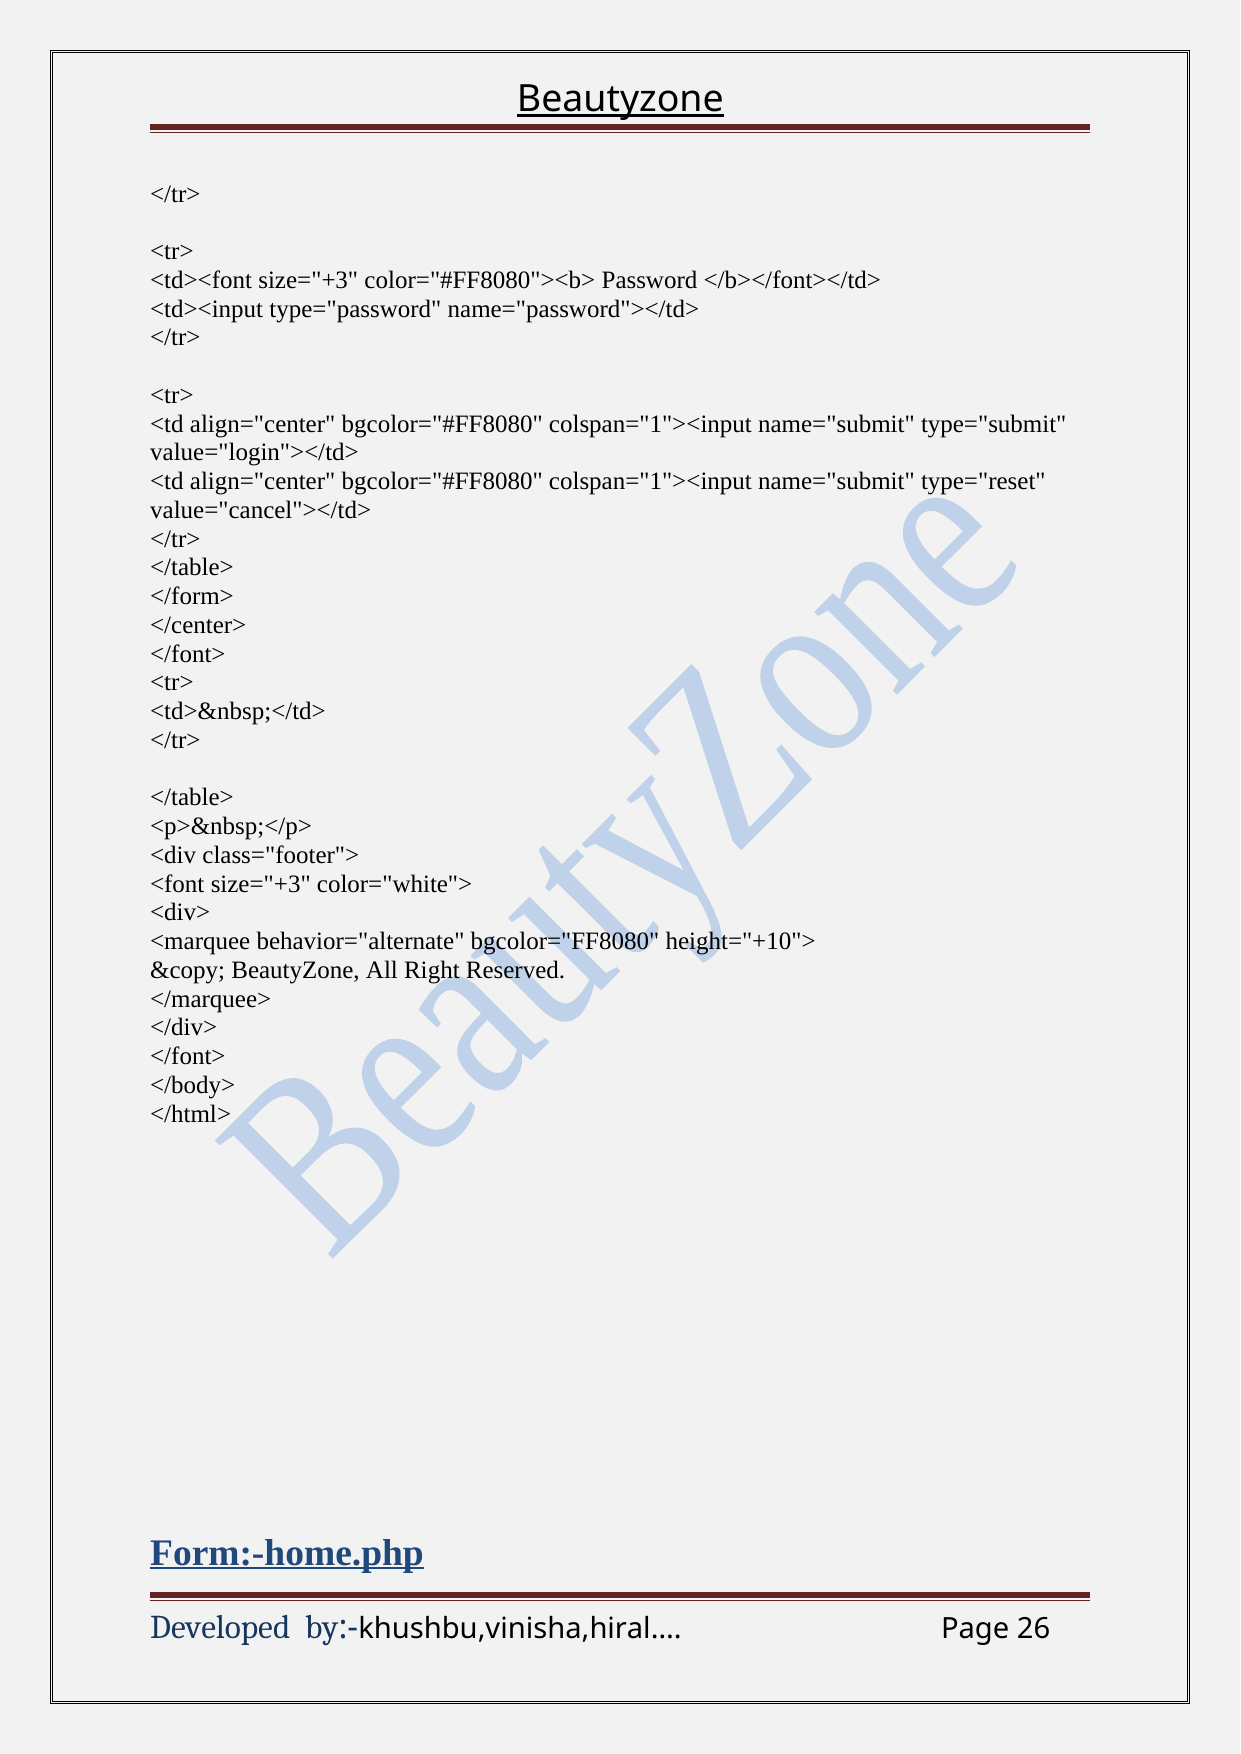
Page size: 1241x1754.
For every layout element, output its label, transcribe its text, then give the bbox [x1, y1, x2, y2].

text <marquee behavior="alternate" bgcolor="FF8080" height="+10"> [150, 926, 1090, 955]
text </form> [150, 581, 1090, 610]
text </center> [150, 610, 1090, 639]
text <td align="center" bgcolor="#FF8080" colspan="1"><input name="submit" type="reset" value="cancel"></td> [150, 466, 1090, 524]
text Form:-home.php [150, 1530, 1090, 1573]
text </marquee> [150, 984, 1090, 1012]
text </table> [150, 782, 1090, 811]
text <td align="center" bgcolor="#FF8080" colspan="1"><input name="submit" type="submit" value="login"></td> [150, 409, 1090, 466]
text <font size="+3" color="white"> [150, 869, 1090, 897]
text </html> [150, 1099, 1090, 1127]
text </tr> [150, 179, 1090, 207]
text <td><input type="password" name="password"></td> [150, 294, 1090, 322]
text &copy; BeautyZone, All Right Reserved. [150, 955, 1090, 984]
text </tr> [150, 322, 1090, 351]
text </font> [150, 1041, 1090, 1070]
text <tr> [150, 236, 1090, 265]
text <td>&nbsp;</td> [150, 696, 1090, 725]
text </div> [150, 1012, 1090, 1041]
text </font> [150, 639, 1090, 667]
text <tr> [150, 380, 1090, 409]
text </tr> [150, 524, 1090, 552]
text <div class="footer"> [150, 840, 1090, 869]
text </tr> [150, 725, 1090, 754]
text <p>&nbsp;</p> [150, 811, 1090, 840]
text </body> [150, 1070, 1090, 1099]
text </table> [150, 552, 1090, 581]
text <div> [150, 897, 1090, 926]
text <td><font size="+3" color="#FF8080"><b> Password </b></font></td> [150, 265, 1090, 294]
text <tr> [150, 667, 1090, 696]
